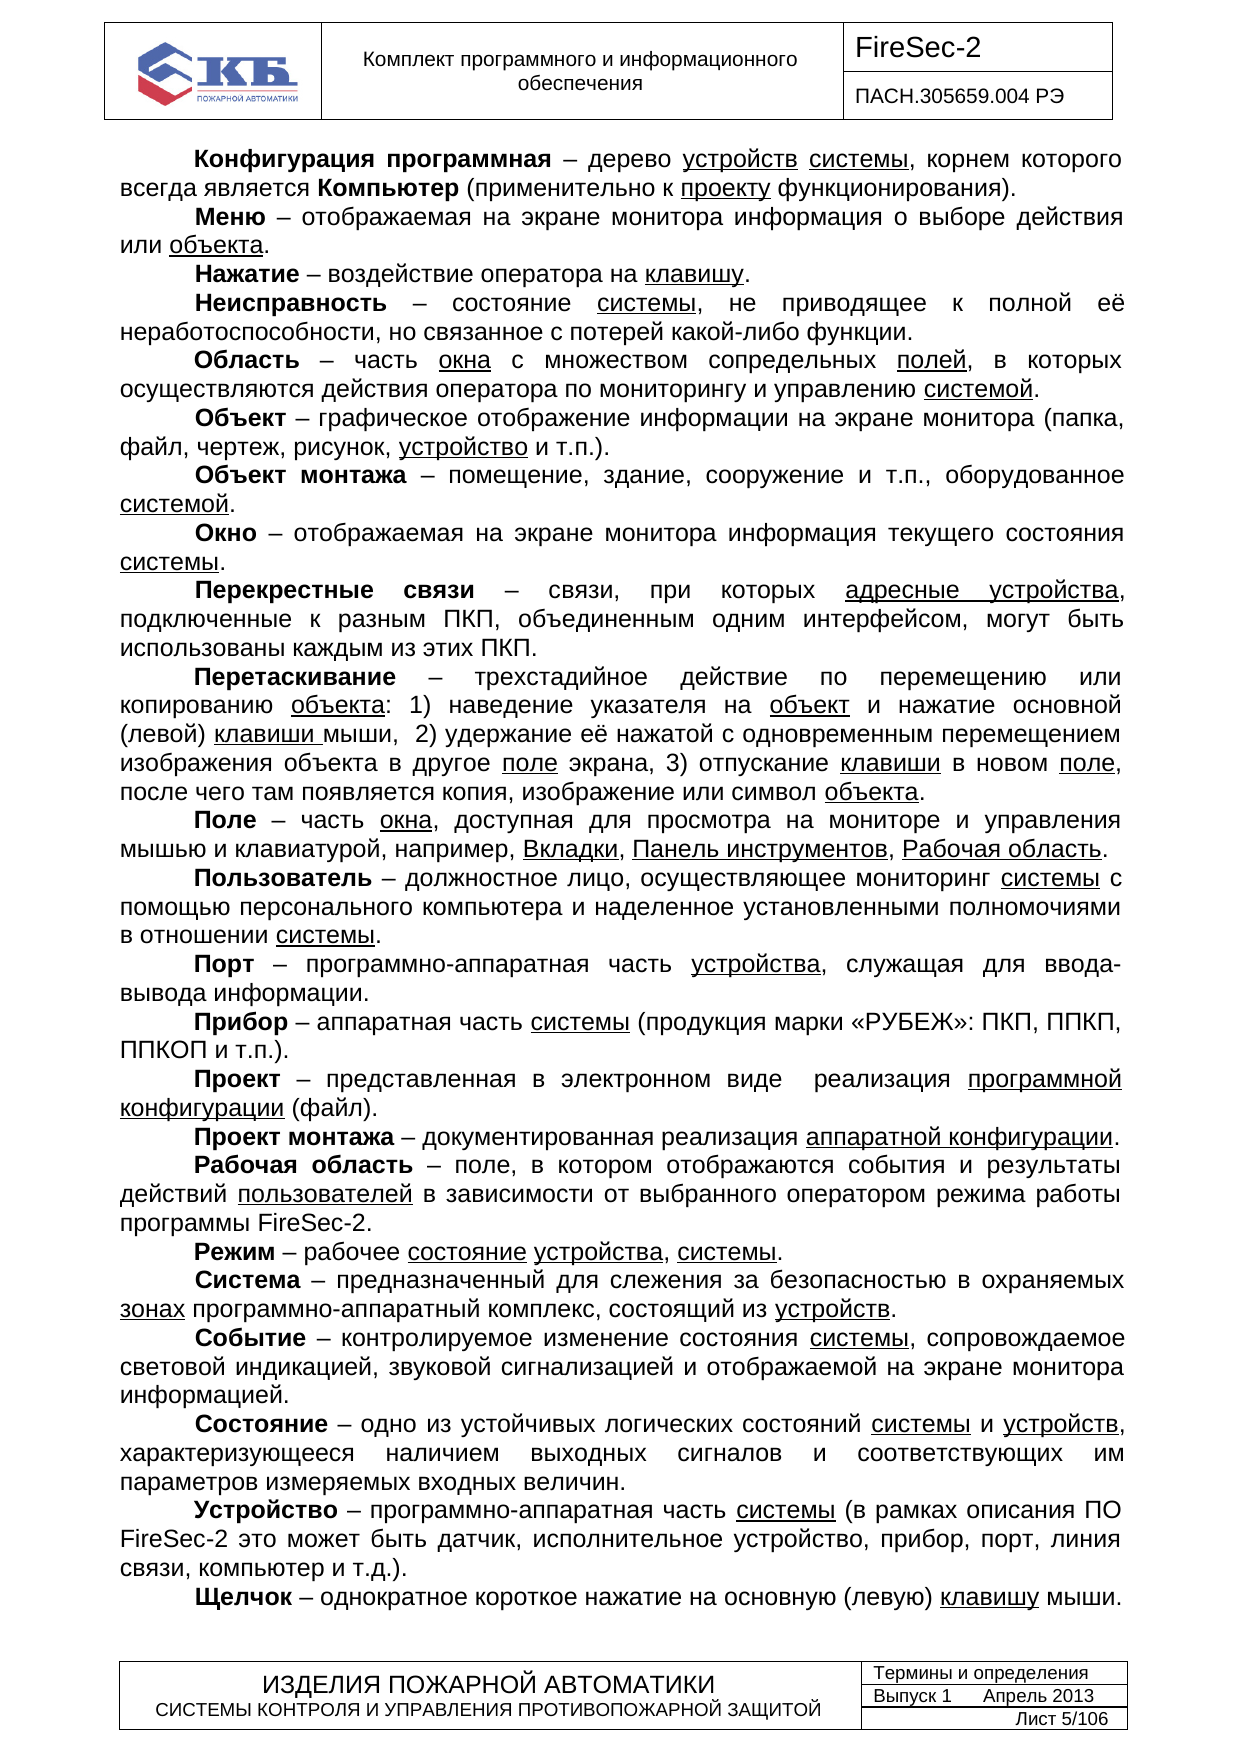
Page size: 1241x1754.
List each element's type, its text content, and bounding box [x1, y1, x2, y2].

text Пользователь – должностное лицо, осуществляющее мониторинг системы с помощью персонального компьютера и наделенное установленными полномочиями в отношении системы. [119, 863, 1122, 949]
text Меню – отображаемая на экране монитора информация о выборе действия или объекта. [119, 202, 1126, 259]
text Устройство – программно-аппаратная часть системы (в рамках описания ПО FireSec-2 это может быть датчик, исполнительное устройство, прибор, порт, линия связи, компьютер и т.д.). [119, 1496, 1122, 1582]
text Нажатие – воздействие оператора на клавишу. [119, 259, 1126, 288]
text Система – предназначенный для слежения за безопасностью в охраняемых зонах программно-аппаратный комплекс, состоящий из устройств. [119, 1266, 1126, 1323]
text Неисправность – состояние системы, не приводящее к полной её неработоспособности, но связанное с потерей какой-либо функции. [119, 288, 1126, 346]
text Конфигурация программная – дерево устройств системы, корнем которого всегда является Компьютер (применительно к проекту функционирования). [119, 144, 1122, 202]
text Перекрестные связи – связи, при которых адресные устройства, подключенные к разным ПКП, объединенным одним интерфейсом, могут быть использованы каждым из этих ПКП. [119, 576, 1126, 662]
text Событие – контролируемое изменение состояния системы, сопровождаемое световой индикацией, звуковой сигнализацией и отображаемой на экране монитора информацией. [119, 1323, 1126, 1409]
picture [134, 34, 312, 115]
text Проект – представленная в электронном виде реализация программной конфигурации (файл). [119, 1064, 1122, 1122]
text Щелчок – однократное короткое нажатие на основную (левую) клавишу мыши. [119, 1582, 1126, 1611]
text Объект монтажа – помещение, здание, сооружение и т.п., оборудованное системой. [119, 461, 1126, 518]
text Поле – часть окна, доступная для просмотра на мониторе и управления мышью и клавиатурой, например, Вкладки, Панель инструментов, Рабочая область. [119, 806, 1122, 863]
text Перетаскивание – трехстадийное действие по перемещению или копированию объекта: 1) наведение указателя на объект и нажатие основной (левой) клавиши мыши, 2) удержание её нажатой с одновременным перемещением изображения объекта в другое поле экрана, 3) отпускание клавиши в новом поле, после чего там появляется копия, изображение или символ объекта. [119, 662, 1122, 806]
text Рабочая область – поле, в котором отображаются события и результаты действий пользователей в зависимости от выбранного оператором режима работы программы FireSec-2. [119, 1151, 1122, 1237]
text Прибор – аппаратная часть системы (продукция марки «РУБЕЖ»: ПКП, ППКП, ППКОП и т.п.). [119, 1007, 1122, 1064]
text Окно – отображаемая на экране монитора информация текущего состояния системы. [119, 518, 1126, 576]
text Состояние – одно из устойчивых логических состояний системы и устройств, характеризующееся наличием выходных сигналов и соответствующих им параметров измеряемых входных величин. [119, 1409, 1126, 1496]
text Проект монтажа – документированная реализация аппаратной конфигурации. [119, 1122, 1122, 1151]
text Порт – программно-аппаратная часть устройства, служащая для ввода-вывода информации. [119, 949, 1122, 1007]
text Область – часть окна с множеством сопредельных полей, в которых осуществляются действия оператора по мониторингу и управлению системой. [119, 346, 1122, 403]
text Объект – графическое отображение информации на экране монитора (папка, файл, чертеж, рисунок, устройство и т.п.). [119, 403, 1126, 461]
text Режим – рабочее состояние устройства, системы. [119, 1237, 1122, 1266]
